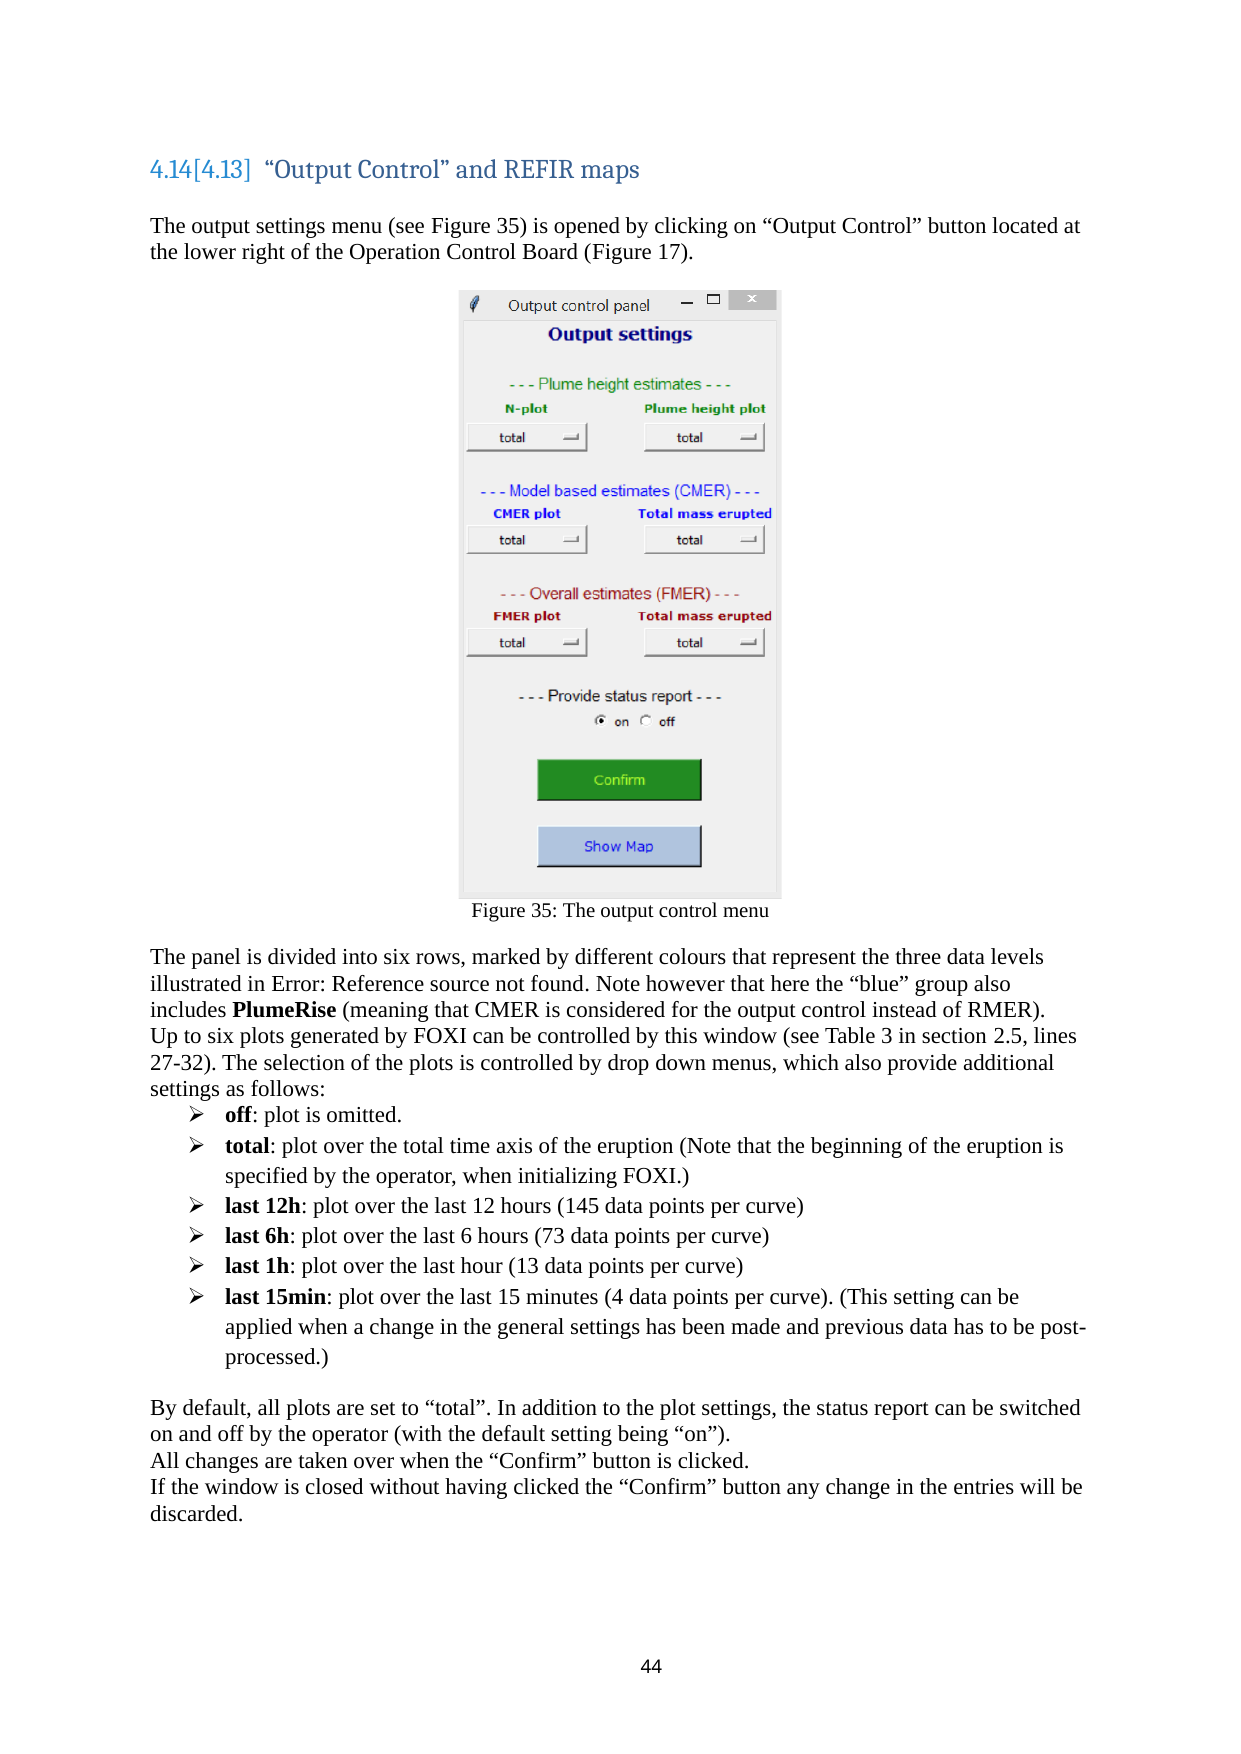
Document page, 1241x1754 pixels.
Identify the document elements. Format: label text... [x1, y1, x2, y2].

list off: plot is omitted. [187, 1101, 1090, 1128]
text If the window is closed without having clicked the “Confirm” button any change in the entries will be discarded. [150, 1473, 1090, 1526]
text All changes are taken over when the “Confirm” button is clicked. [150, 1447, 1090, 1473]
picture [458, 290, 782, 899]
text The output settings menu (see Figure 32) is opened by clicking on “Output Control” button located at the lower right of the Operation Control Board (Figure 14). [150, 212, 1090, 264]
list total: plot over the total time axis of the eruption (Note that the beginning of the eruption is specified by the operator, when initializing FOXI.) [187, 1132, 1090, 1188]
list last 6h: plot over the last 6 hours (73 data points per curve) [187, 1222, 1090, 1249]
list last 12h: plot over the last 12 hours (145 data points per curve) [187, 1192, 1090, 1218]
text Up to six plots generated by FOXI can be controlled by this window (see Table 3 in section 2.5, lines 27-32). The selection of the plots is controlled by drop down menus, which also provide additional settings as follows: [150, 1022, 1090, 1101]
subtitle “Output Control” and REFIR maps [150, 154, 1090, 185]
list last 1h: plot over the last hour (13 data points per curve) [187, 1252, 1090, 1279]
list last 15min: plot over the last 15 minutes (4 data points per curve). (This setting can be applied when a change in the general settings has been made and previous data has to be post-processed.) [187, 1283, 1090, 1369]
text By default, all plots are set to “total”. In addition to the plot settings, the status report can be switched on and off by the operator (with the default setting being “on”). [150, 1394, 1090, 1447]
text Figure : The output control menu [150, 898, 1090, 922]
